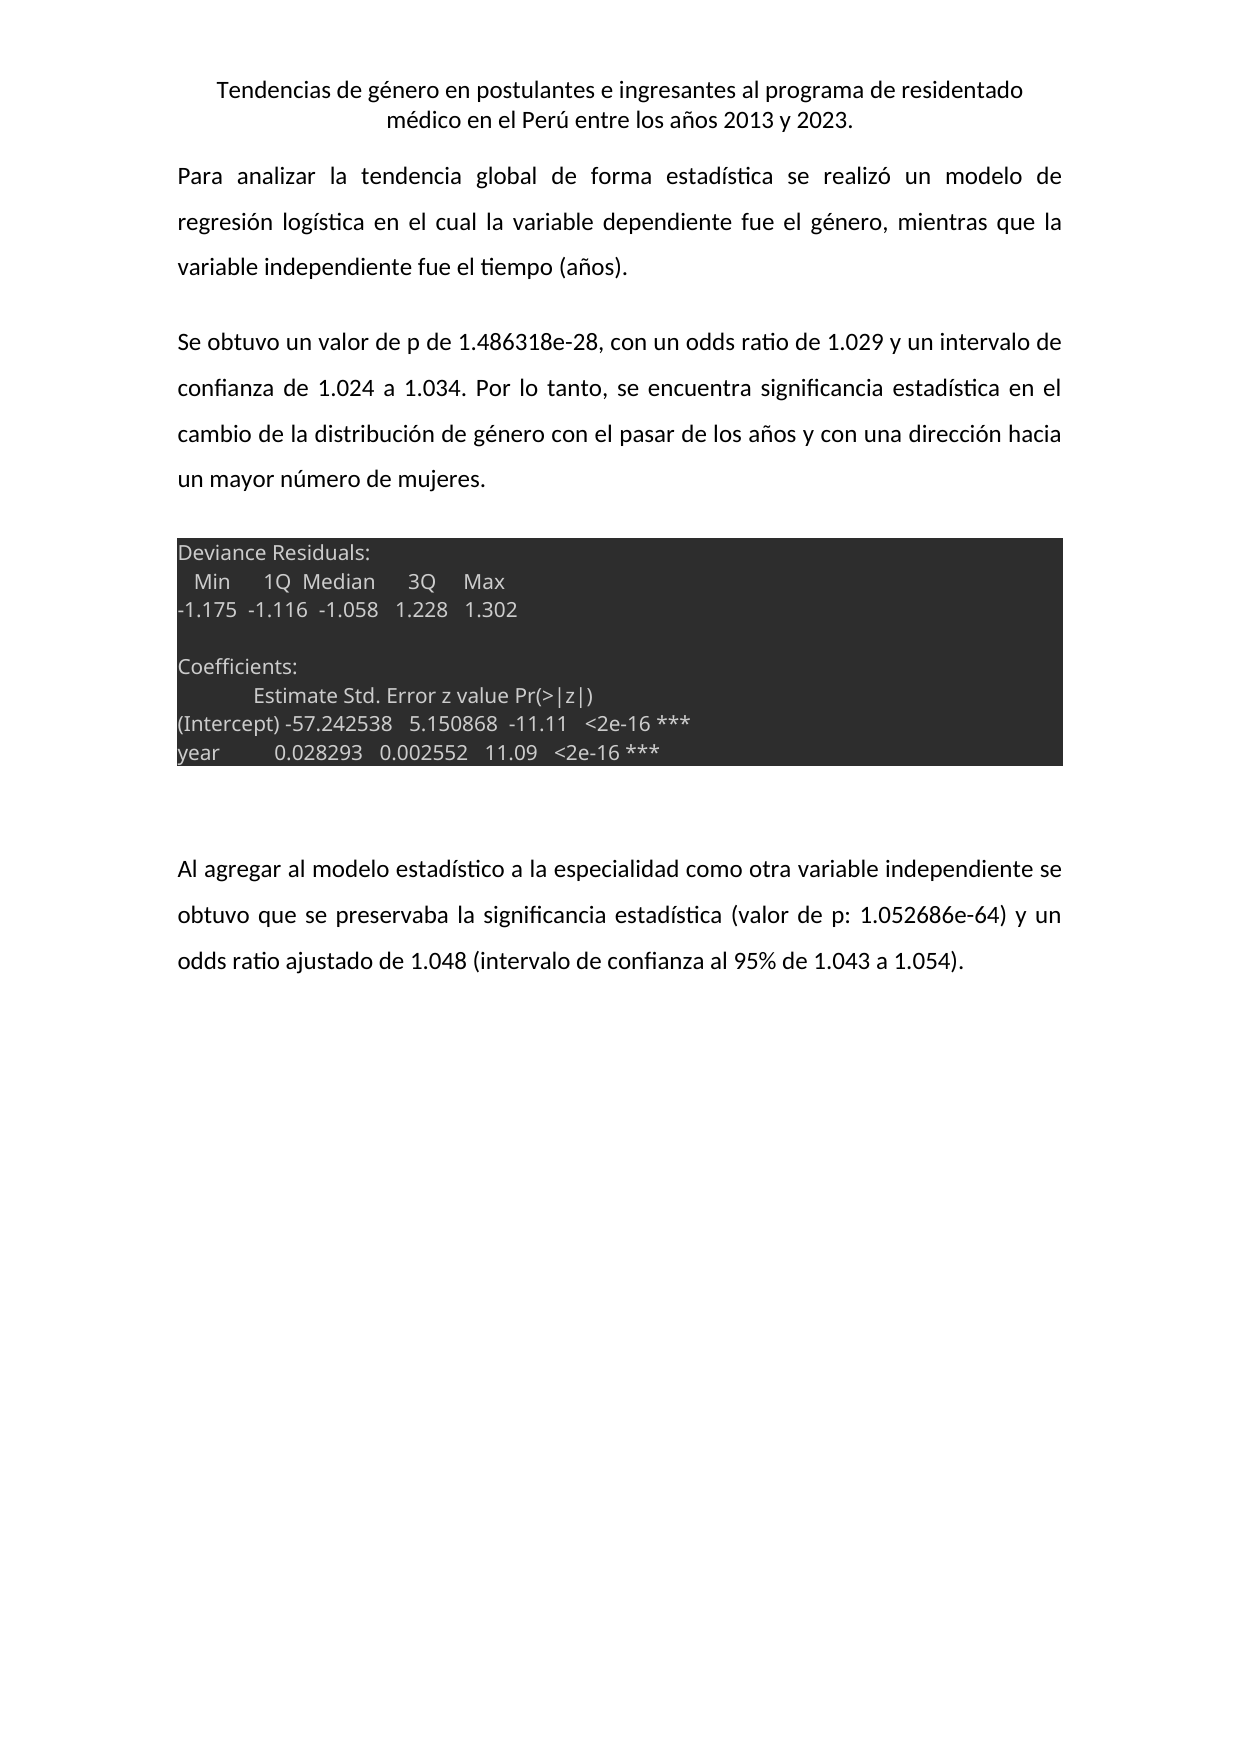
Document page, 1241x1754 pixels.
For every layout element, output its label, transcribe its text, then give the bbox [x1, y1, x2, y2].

text year 0.028293 0.002552 11.09 <2e-16 *** [177, 738, 1063, 766]
text Min 1Q Median 3Q Max [177, 567, 1063, 595]
text Al agregar al modelo estadístico a la especialidad como otra variable independiente se obtuvo que se preservaba la significancia estadística (valor de p: 1.052686e-64) y un odds ratio ajustado de 1.048 (intervalo de confianza al 95% de 1.043 a 1.054). [177, 853, 1063, 975]
text Se obtuvo un valor de p de 1.486318e-28, con un odds ratio de 1.029 y un intervalo de confianza de 1.024 a 1.034. Por lo tanto, se encuentra significancia estadística en el cambio de la distribución de género con el pasar de los años y con una dirección hacia un mayor número de mujeres. [177, 326, 1063, 494]
text Estimate Std. Error z value Pr(>|z|) [177, 681, 1063, 709]
text Para analizar la tendencia global de forma estadística se realizó un modelo de regresión logística en el cual la variable dependiente fue el género, mientras que la variable independiente fue el tiempo (años). [177, 160, 1063, 282]
text (Intercept) -57.242538 5.150868 -11.11 <2e-16 *** [177, 709, 1063, 738]
text Coefficients: [177, 652, 1063, 681]
text Deviance Residuals: [177, 538, 1063, 567]
text -1.175 -1.116 -1.058 1.228 1.302 [177, 595, 1063, 624]
